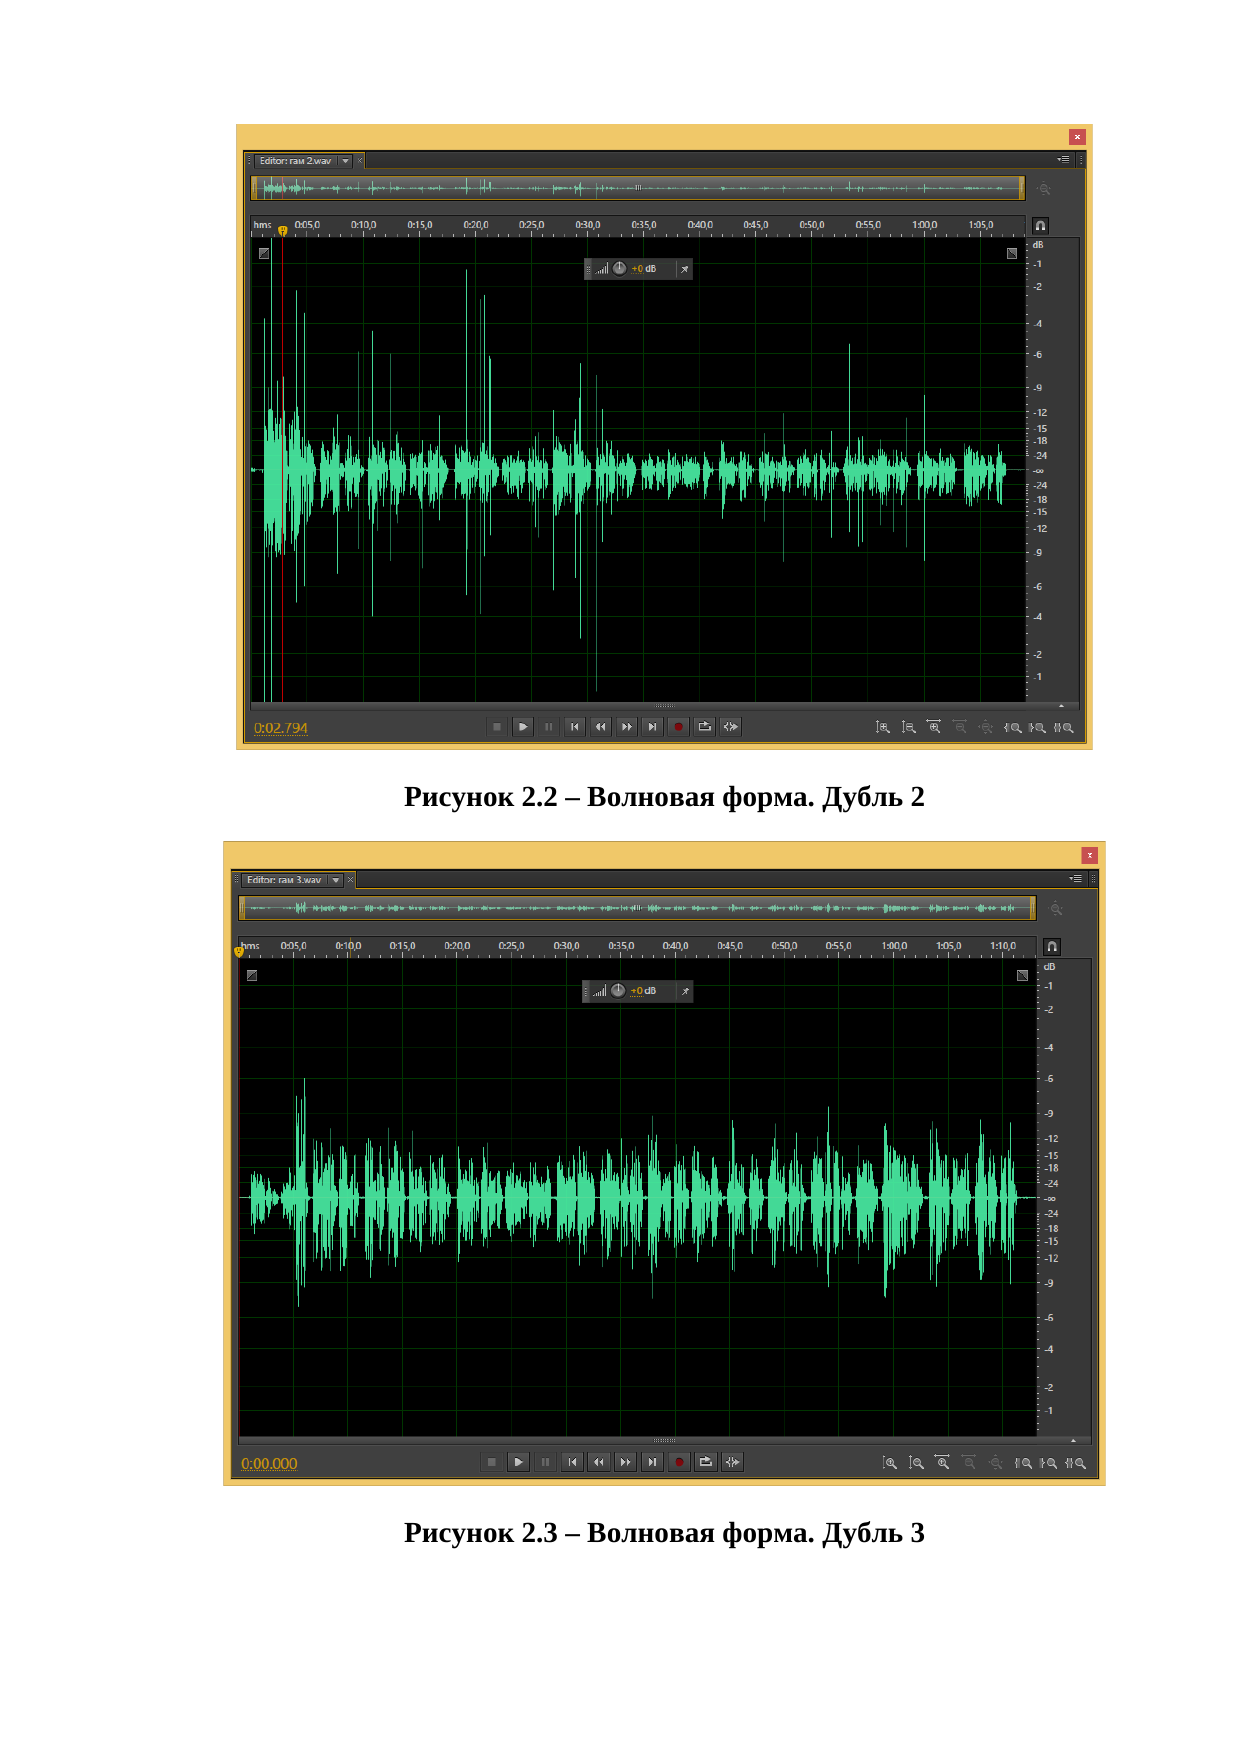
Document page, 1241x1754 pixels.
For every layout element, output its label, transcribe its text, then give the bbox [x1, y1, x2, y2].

text Рисунок 2.2 – Волновая форма. Дубль 2 [148, 779, 1181, 812]
picture [236, 124, 1093, 750]
picture [223, 841, 1106, 1486]
text Рисунок 2.3 – Волновая форма. Дубль 3 [148, 1515, 1181, 1549]
